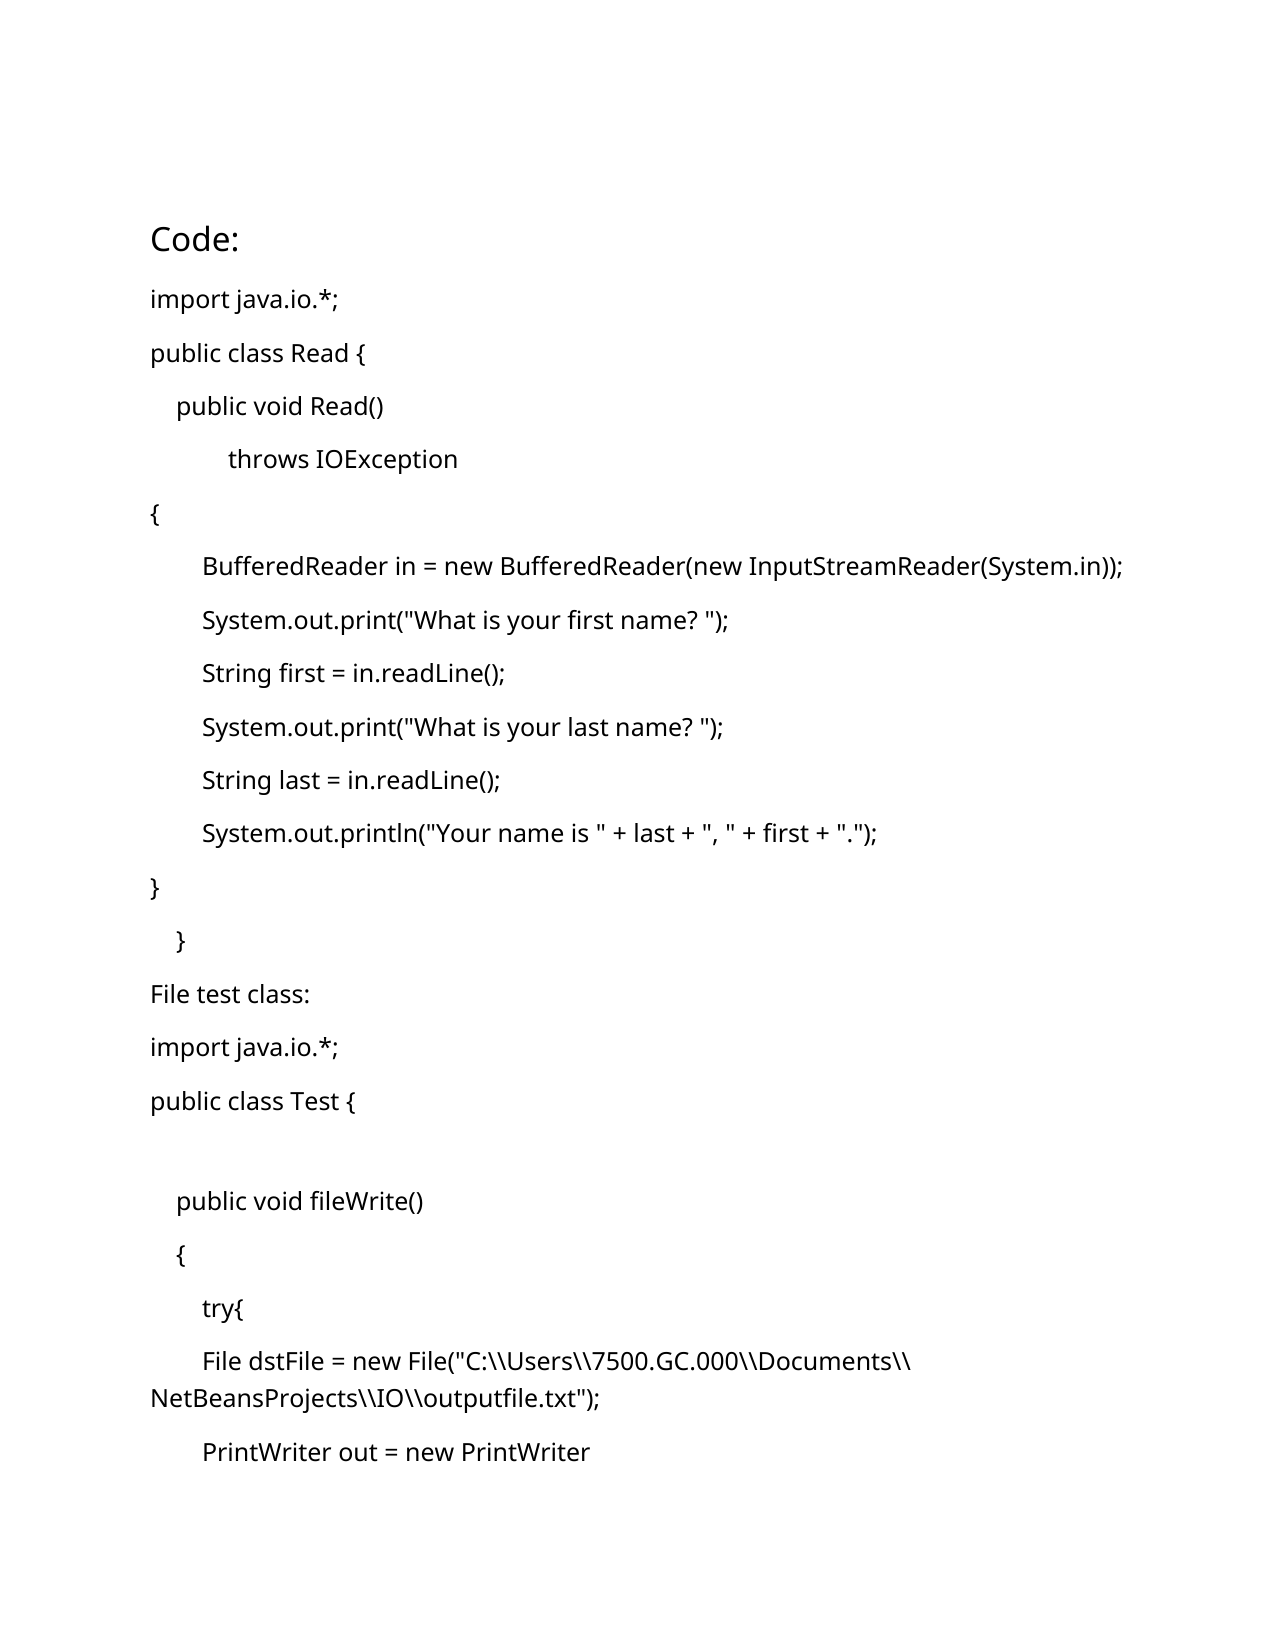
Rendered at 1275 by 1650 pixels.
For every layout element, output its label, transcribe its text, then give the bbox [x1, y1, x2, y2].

text String first = in.readLine(); [150, 656, 1125, 690]
text System.out.print("What is your first name? "); [150, 602, 1125, 636]
text } [150, 869, 1125, 904]
text { [150, 496, 1125, 529]
text throws IOException [150, 442, 1125, 476]
text public void Read() [150, 389, 1125, 423]
text try{ [150, 1291, 1125, 1324]
text Code: [150, 216, 1125, 262]
text String last = in.readLine(); [150, 763, 1125, 797]
text import java.io.*; [150, 1030, 1125, 1064]
text public class Read { [150, 335, 1125, 369]
text public class Test { [150, 1083, 1125, 1117]
text File dstFile = new File("C:\\Users\\7500.GC.000\\Documents\\NetBeansProjects\\IO\\outputfile.txt"); [150, 1344, 1125, 1415]
text System.out.print("What is your last name? "); [150, 709, 1125, 743]
text { [150, 1237, 1125, 1271]
text import java.io.*; [150, 282, 1125, 316]
text File test class: [150, 976, 1125, 1011]
text PrintWriter out = new PrintWriter [150, 1434, 1125, 1468]
text BufferedReader in = new BufferedReader(new InputStreamReader(System.in)); [150, 549, 1125, 583]
text System.out.println("Your name is " + last + ", " + first + "."); [150, 816, 1125, 850]
text } [150, 923, 1125, 957]
text public void fileWrite() [150, 1184, 1125, 1218]
